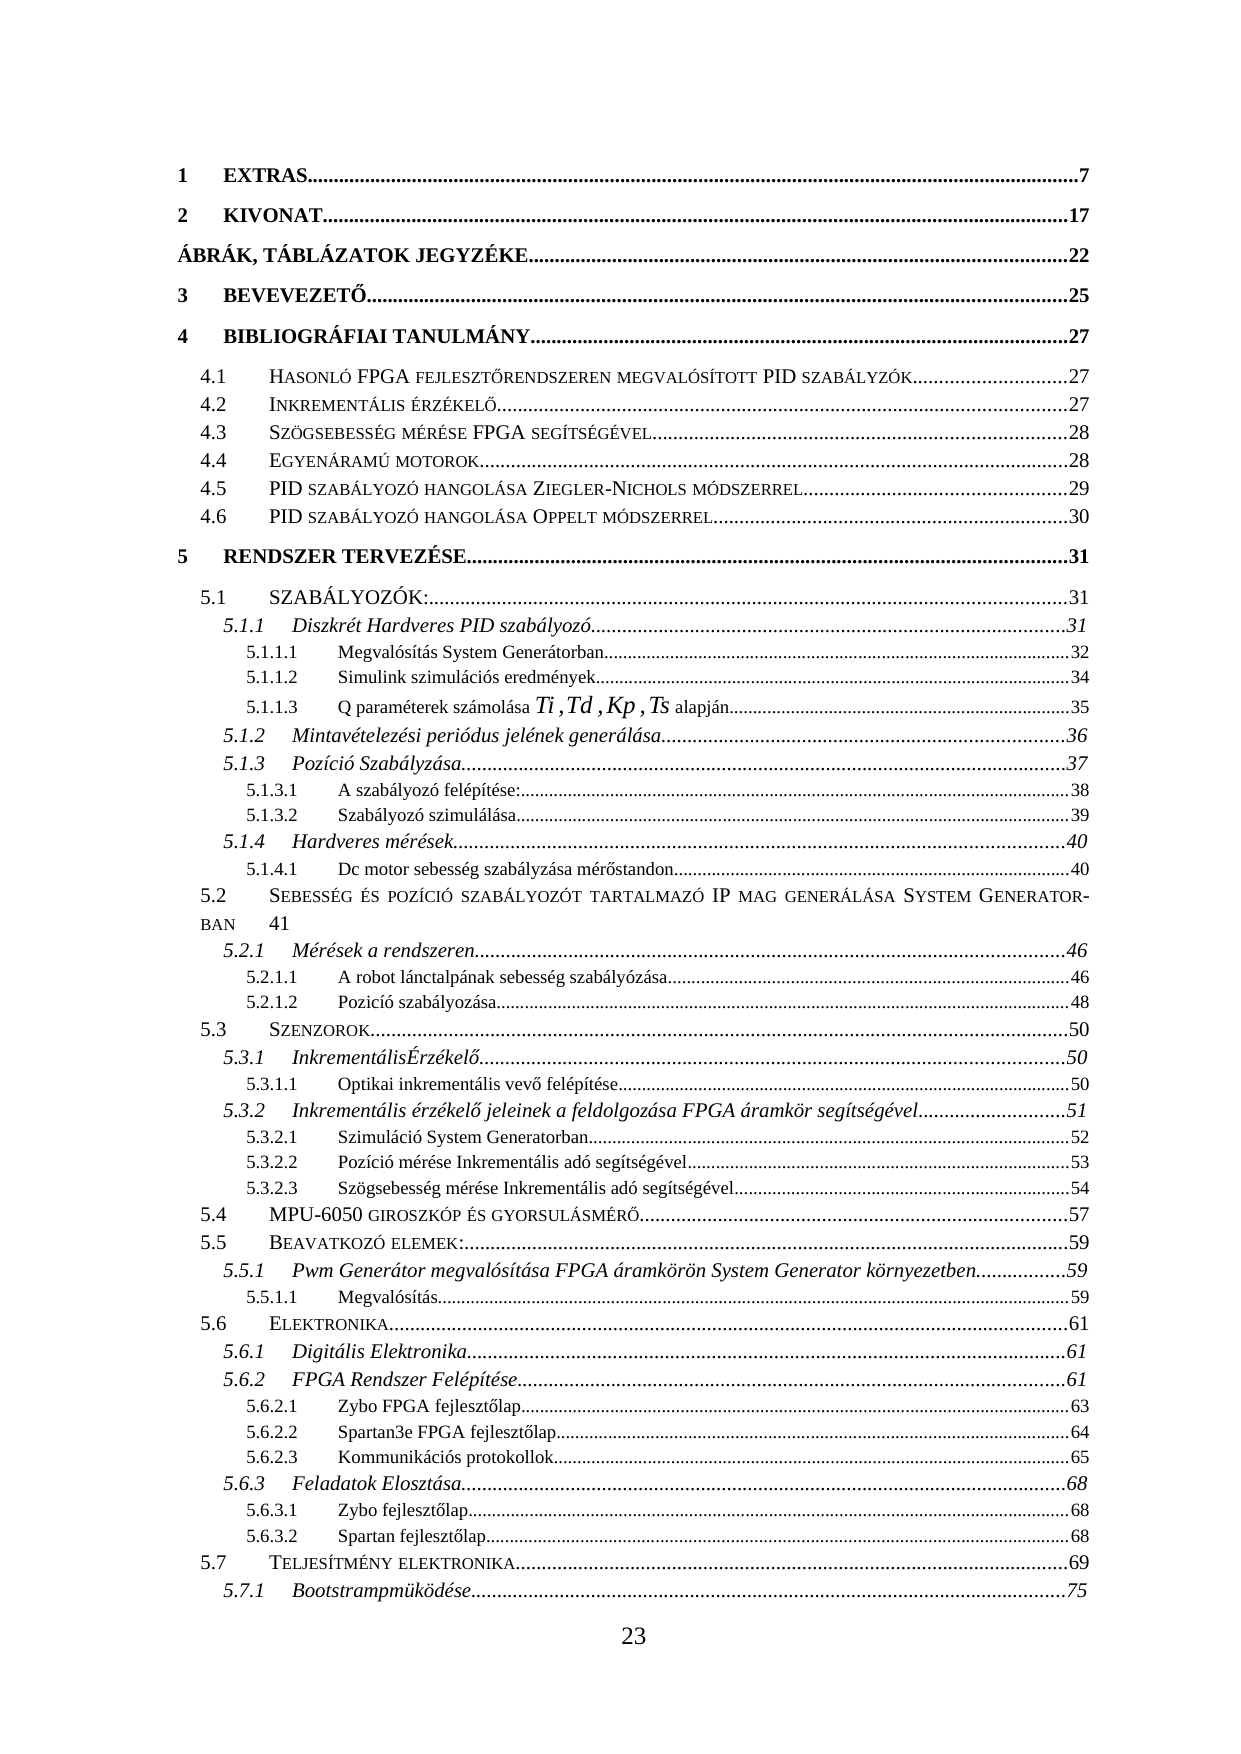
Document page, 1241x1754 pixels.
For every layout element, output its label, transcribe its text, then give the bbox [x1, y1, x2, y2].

text 3 Bevevezető 25 [177, 283, 1090, 307]
text 5.1.3.2 Szabályozó szimulálása 39 [246, 804, 1090, 826]
text 4 BIBLIOGRÁFIAI TANULMÁNY 27 [177, 324, 1090, 348]
text 4.2 Inkrementális érzékelő 27 [200, 392, 1090, 416]
text 5.3.2.3 Szögsebesség mérése Inkrementális adó segítségével 54 [246, 1177, 1090, 1198]
text 5.5 Beavatkozó elemek: 59 [200, 1230, 1090, 1254]
text 2 Kivonat 17 [177, 203, 1090, 227]
text 5.7.1 Bootstrampmüködése 75 [223, 1578, 1090, 1602]
text 5.6 Elektronika 61 [200, 1311, 1090, 1335]
text 5.2.1.1 A robot lánctalpának sebesség szabályózása 46 [246, 966, 1090, 987]
text 5.5.1 Pwm Generátor megvalósítása FPGA áramkörön System Generator környezetben. 59 [223, 1258, 1090, 1282]
text 5.1.1.3 Q paraméterek számolása alapján. 35 [246, 691, 1090, 719]
text 5.5.1.1 Megvalósítás 59 [246, 1286, 1090, 1307]
text 5.1.3 Pozíció Szabályzása 37 [223, 751, 1090, 775]
text 4.5 PID szabályozó hangolása Ziegler-Nichols módszerrel 29 [200, 476, 1090, 500]
text 5.2.1 Mérések a rendszeren 46 [223, 938, 1090, 962]
text 4.1 Hasonló FPGA fejlesztőrendszeren megvalósított PID szabályzók 27 [200, 364, 1090, 388]
text 5.3.1 InkrementálisÉrzékelő 50 [223, 1045, 1090, 1069]
text 5.6.2 FPGA Rendszer Felépítése 61 [223, 1367, 1090, 1391]
text 5.3.2.2 Pozíció mérése Inkrementális adó segítségével 53 [246, 1151, 1090, 1173]
text 1 Extras 7 [177, 162, 1090, 187]
text 4.3 Szögsebesség mérése FPGA segítségével 28 [200, 420, 1090, 444]
text 5.6.1 Digitális Elektronika 61 [223, 1339, 1090, 1363]
text 5.1.3.1 A szabályozó felépítése: 38 [246, 779, 1090, 800]
text 5.6.2.1 Zybo FPGA fejlesztőlap 63 [246, 1395, 1090, 1417]
text 5.4 MPU-6050 giroszkóp és gyorsulásmérő 57 [200, 1202, 1090, 1226]
text 5.6.2.3 Kommunikációs protokollok 65 [246, 1446, 1090, 1467]
text 5.1.1.1 Megvalósítás System Generátorban 32 [246, 641, 1090, 662]
text 5.1.4.1 Dc motor sebesség szabályzása mérőstandon 40 [246, 857, 1090, 879]
text 5.7 Teljesítmény elektronika 69 [200, 1550, 1090, 1574]
text 5.2 Sebesség és pozíció szabályozót tartalmazó IP mag generálása System Generator-ban 41 [200, 883, 1090, 934]
text Ábrák, táblázatok jegyzéke 22 [177, 243, 1090, 267]
text 5.1.4 Hardveres mérések 40 [223, 829, 1090, 853]
text 5.6.3.2 Spartan fejlesztőlap 68 [246, 1525, 1090, 1546]
text 5.1.1.2 Simulink szimulációs eredmények 34 [246, 666, 1090, 687]
text 5.1.2 Mintavételezési periódus jelének generálása 36 [223, 723, 1090, 747]
text 5.6.2.2 Spartan3e FPGA fejlesztőlap 64 [246, 1421, 1090, 1442]
text 5.6.3.1 Zybo fejlesztőlap 68 [246, 1499, 1090, 1521]
text 5.1.1 Diszkrét Hardveres PID szabályozó 31 [223, 613, 1090, 637]
text 5.3.1.1 Optikai inkrementális vevő felépítése 50 [246, 1073, 1090, 1094]
text 5.3.2 Inkrementális érzékelő jeleinek a feldolgozása FPGA áramkör segítségével 51 [223, 1098, 1090, 1122]
text 5.1 SZABÁLYOZÓK: 31 [200, 585, 1090, 609]
text 5 RENDSZER TERVEZÉSE 31 [177, 544, 1090, 568]
text 4.6 PID szabályozó hangolása Oppelt módszerrel 30 [200, 504, 1090, 528]
text 5.3 Szenzorok 50 [200, 1017, 1090, 1041]
text 5.6.3 Feladatok Elosztása 68 [223, 1471, 1090, 1495]
text 4.4 Egyenáramú motorok 28 [200, 448, 1090, 472]
text 5.3.2.1 Szimuláció System Generatorban 52 [246, 1126, 1090, 1147]
text 5.2.1.2 Pozicíó szabályozása 48 [246, 991, 1090, 1013]
